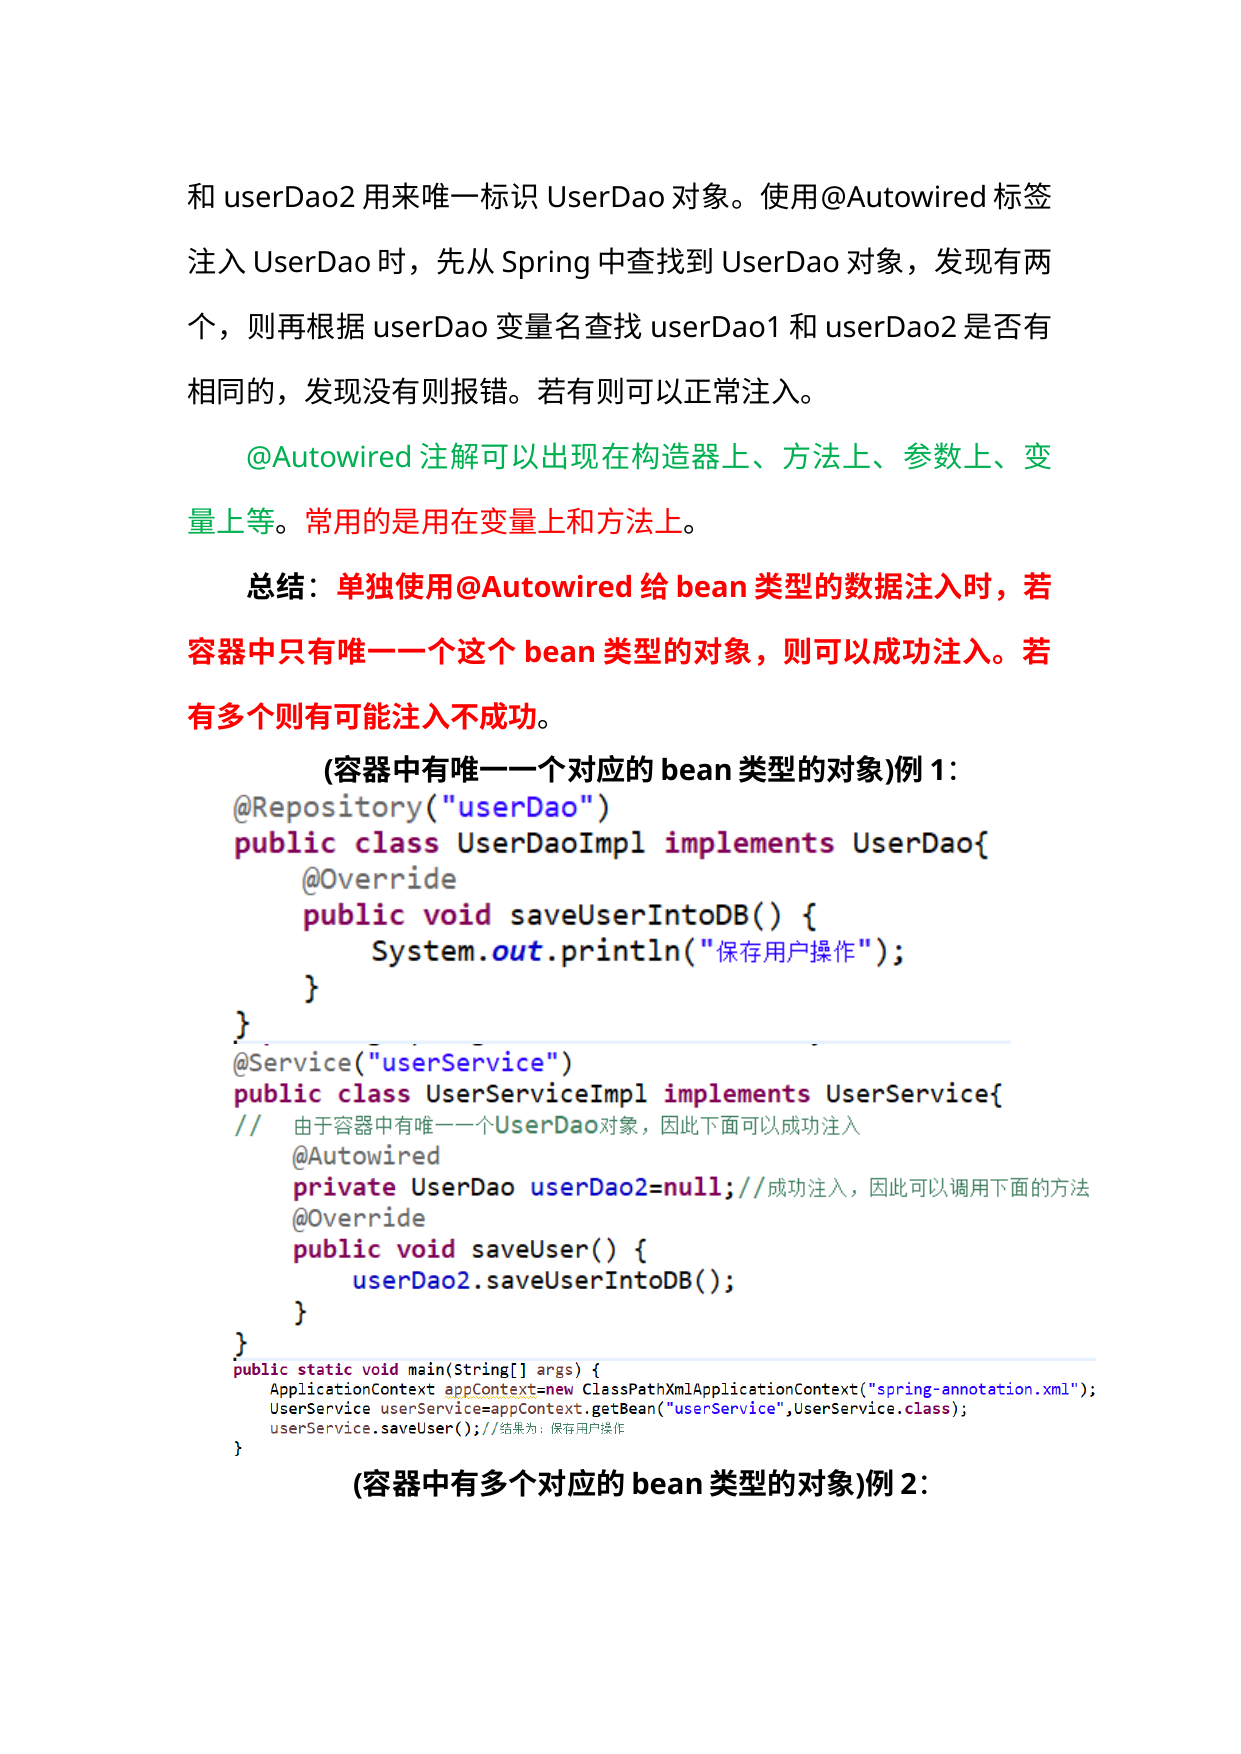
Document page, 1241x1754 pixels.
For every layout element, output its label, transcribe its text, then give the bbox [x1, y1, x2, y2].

text (容器中有唯一一个对应的bean类型的对象)例1： [187, 747, 1053, 789]
text 总结：单独使用@Autowired给bean类型的数据注入时，若容器中只有唯一一个这个bean类型的对象，则可以成功注入。若有多个则有可能注入不成功。 [187, 552, 1053, 747]
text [187, 162, 1053, 422]
picture [231, 789, 1097, 1461]
text (容器中有多个对应的bean类型的对象)例2： [187, 1460, 1053, 1503]
text @Autowired注解可以出现在构造器上、方法上、参数上、变量上等。常用的是用在变量上和方法上。 [187, 422, 1053, 552]
